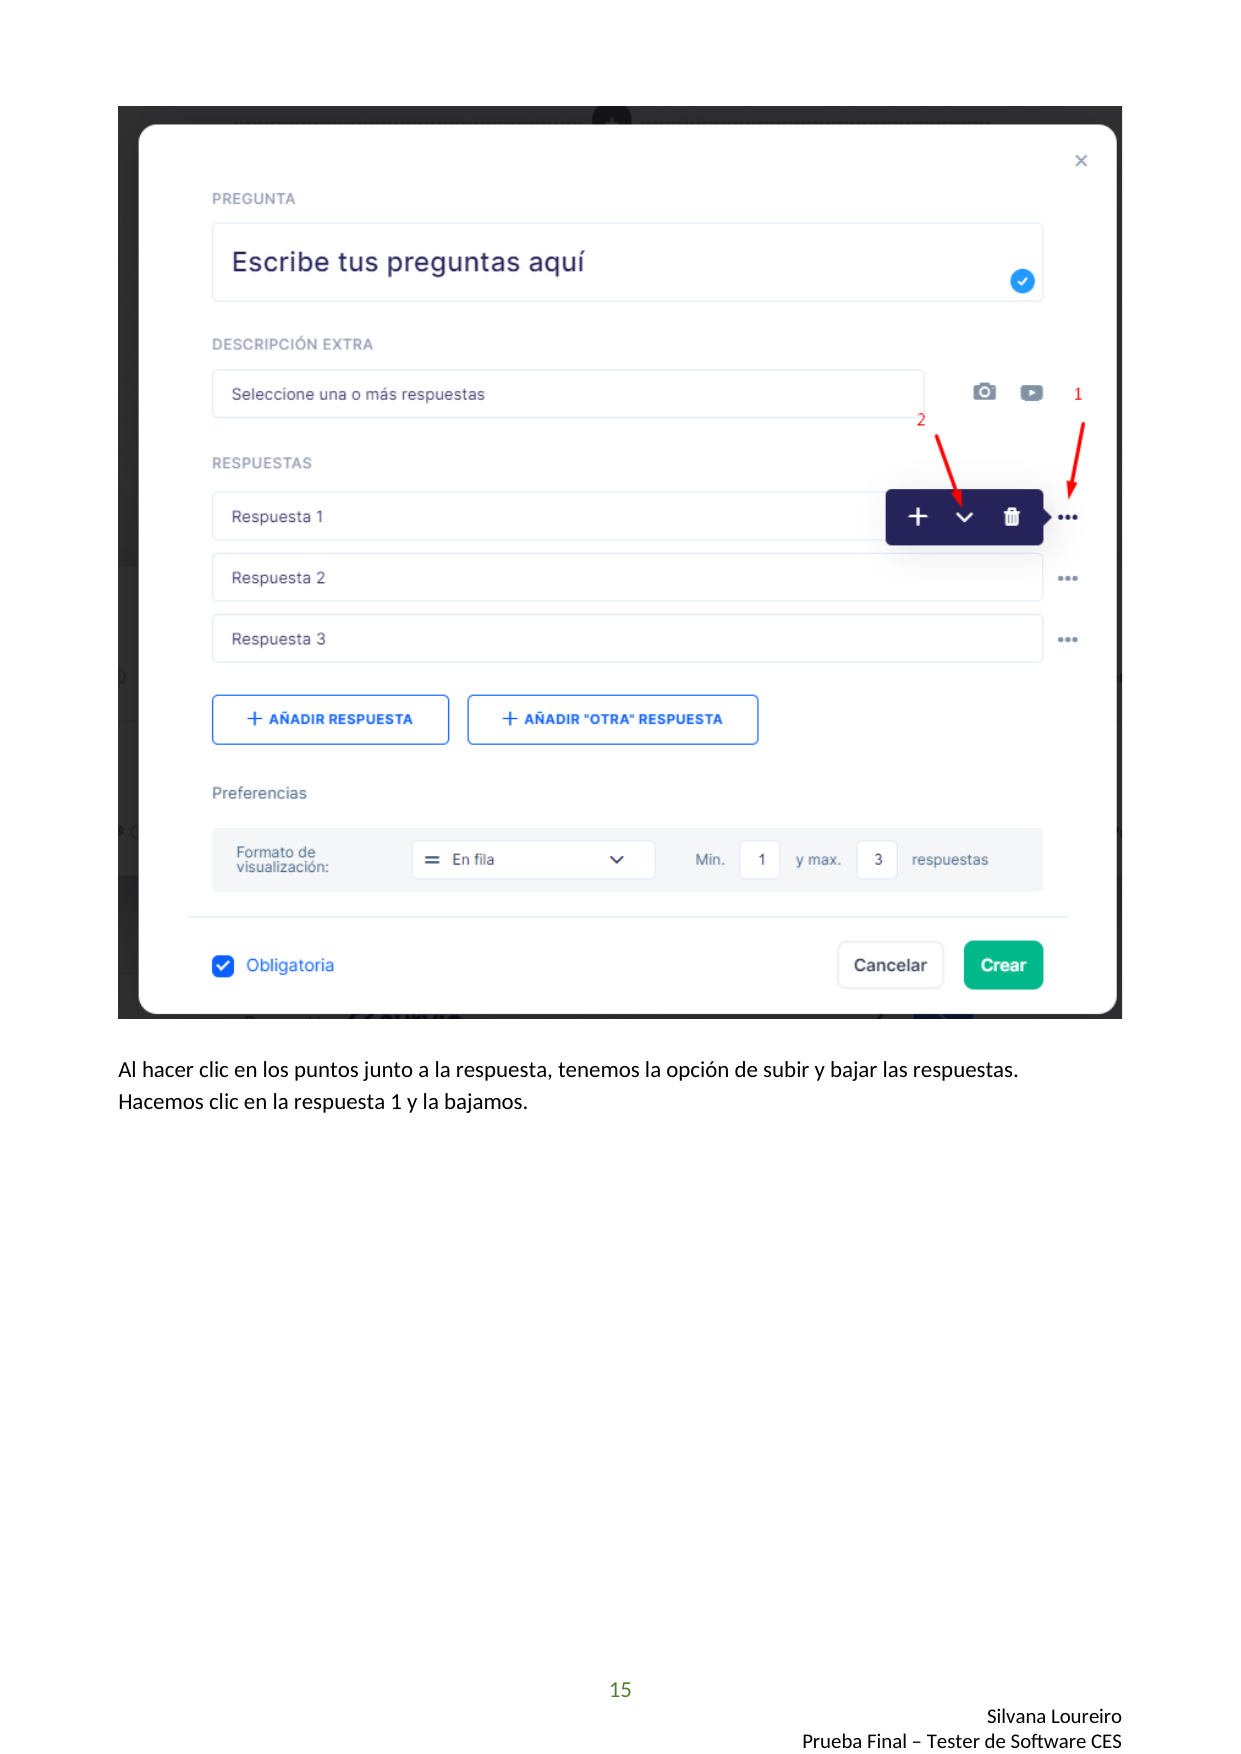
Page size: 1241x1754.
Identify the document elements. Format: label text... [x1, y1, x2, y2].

picture [118, 106, 1123, 1019]
text Al hacer clic en los puntos junto a la respuesta, tenemos la opción de subir y bajar las respuestas. [118, 1055, 1122, 1083]
text Hacemos clic en la respuesta 1 y la bajamos. [118, 1087, 1122, 1115]
